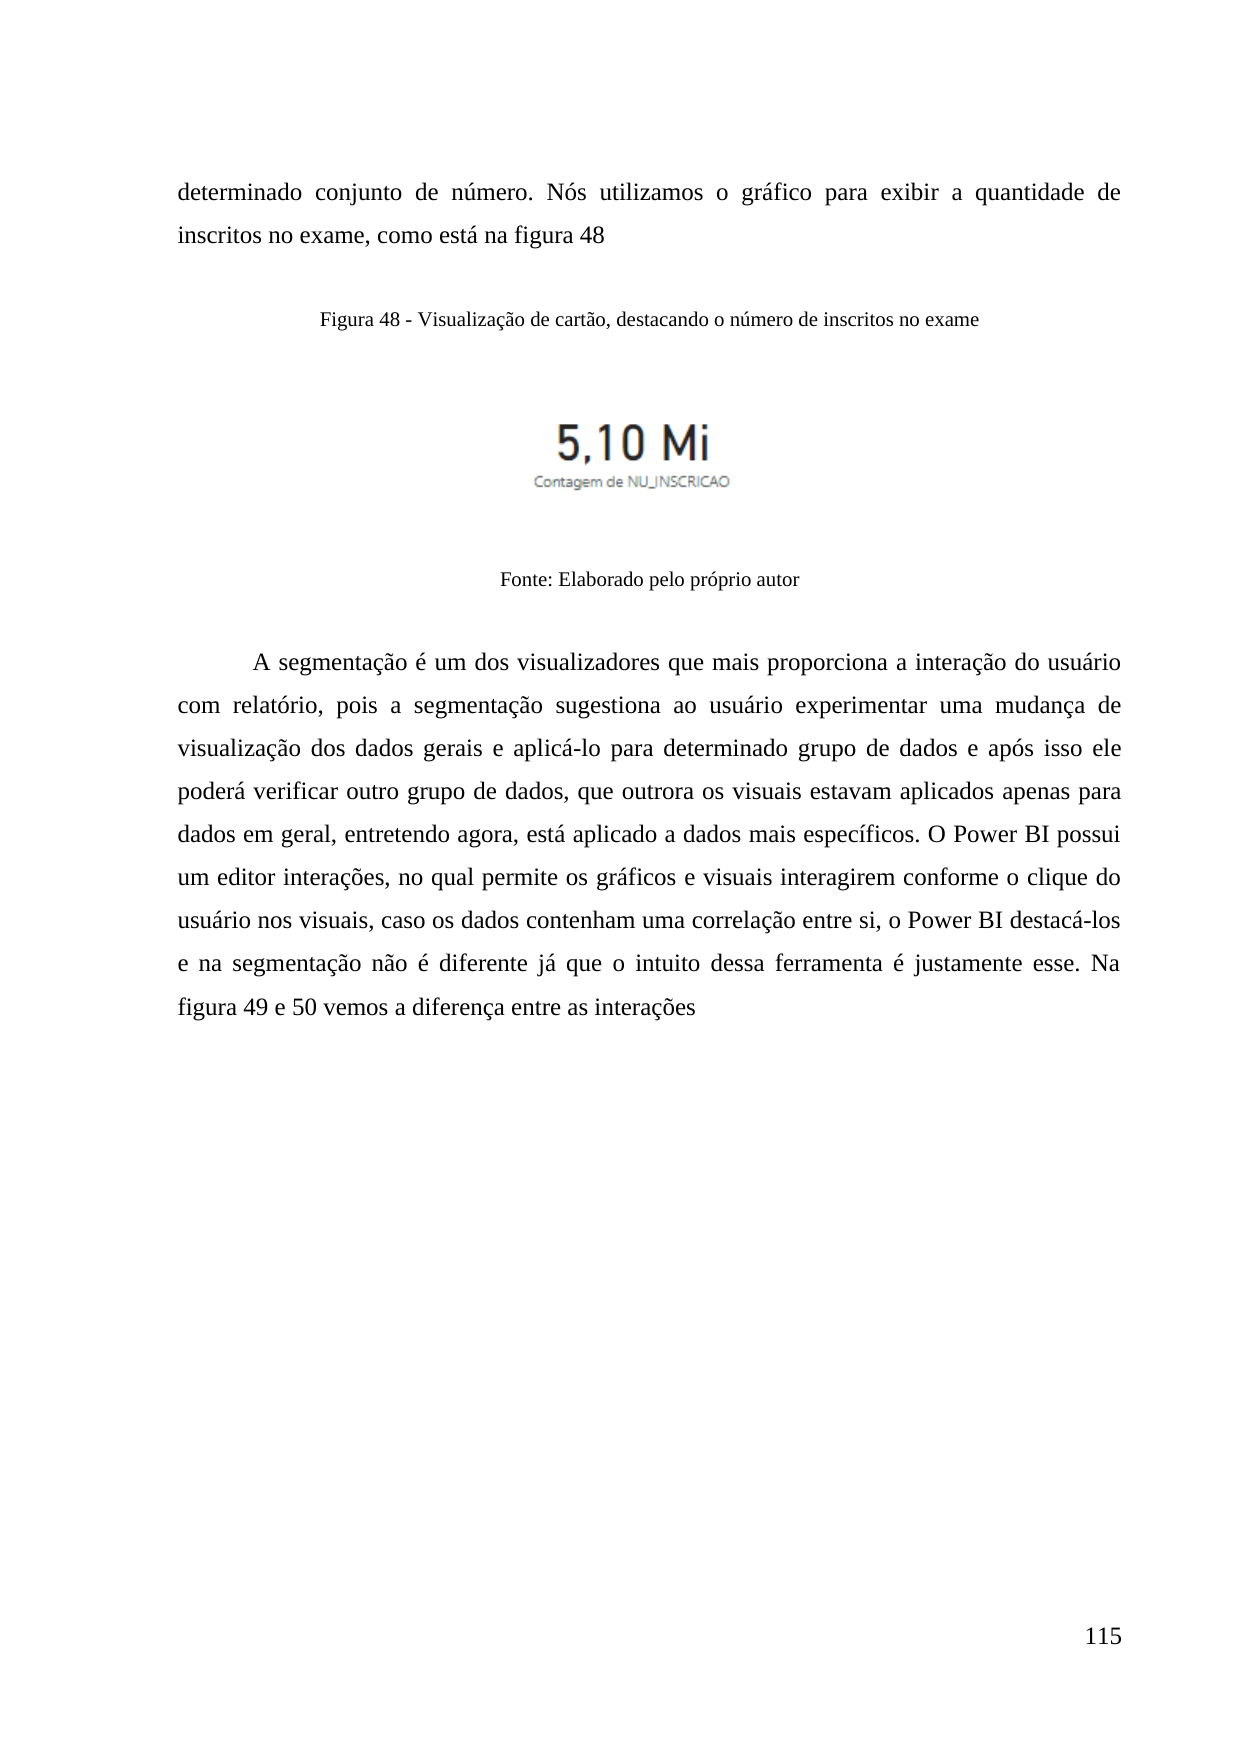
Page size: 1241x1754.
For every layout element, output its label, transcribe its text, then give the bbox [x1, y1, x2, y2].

text Fonte: Elaborado pelo próprio autor [177, 567, 1122, 591]
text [177, 177, 1122, 249]
text A segmentação é um dos visualizadores que mais proporciona a interação do usuário com relatório, pois a segmentação sugestiona ao usuário experimentar uma mudança de visualização dos dados gerais e aplicá-lo para determinado grupo de dados e após isso ele poderá verificar outro grupo de dados, que outrora os visuais estavam aplicados apenas para dados em geral, entretendo agora, está aplicado a dados mais específicos. O Power BI possui um editor interações, no qual permite os gráficos e visuais interagirem conforme o clique do usuário nos visuais, caso os dados contenham uma correlação entre si, o Power BI destacá-los e na segmentação não é diferente já que o intuito dessa ferramenta é justamente esse. Na figura 49 e 50 vemos a diferença entre as interações [177, 647, 1122, 1020]
picture [507, 351, 792, 553]
